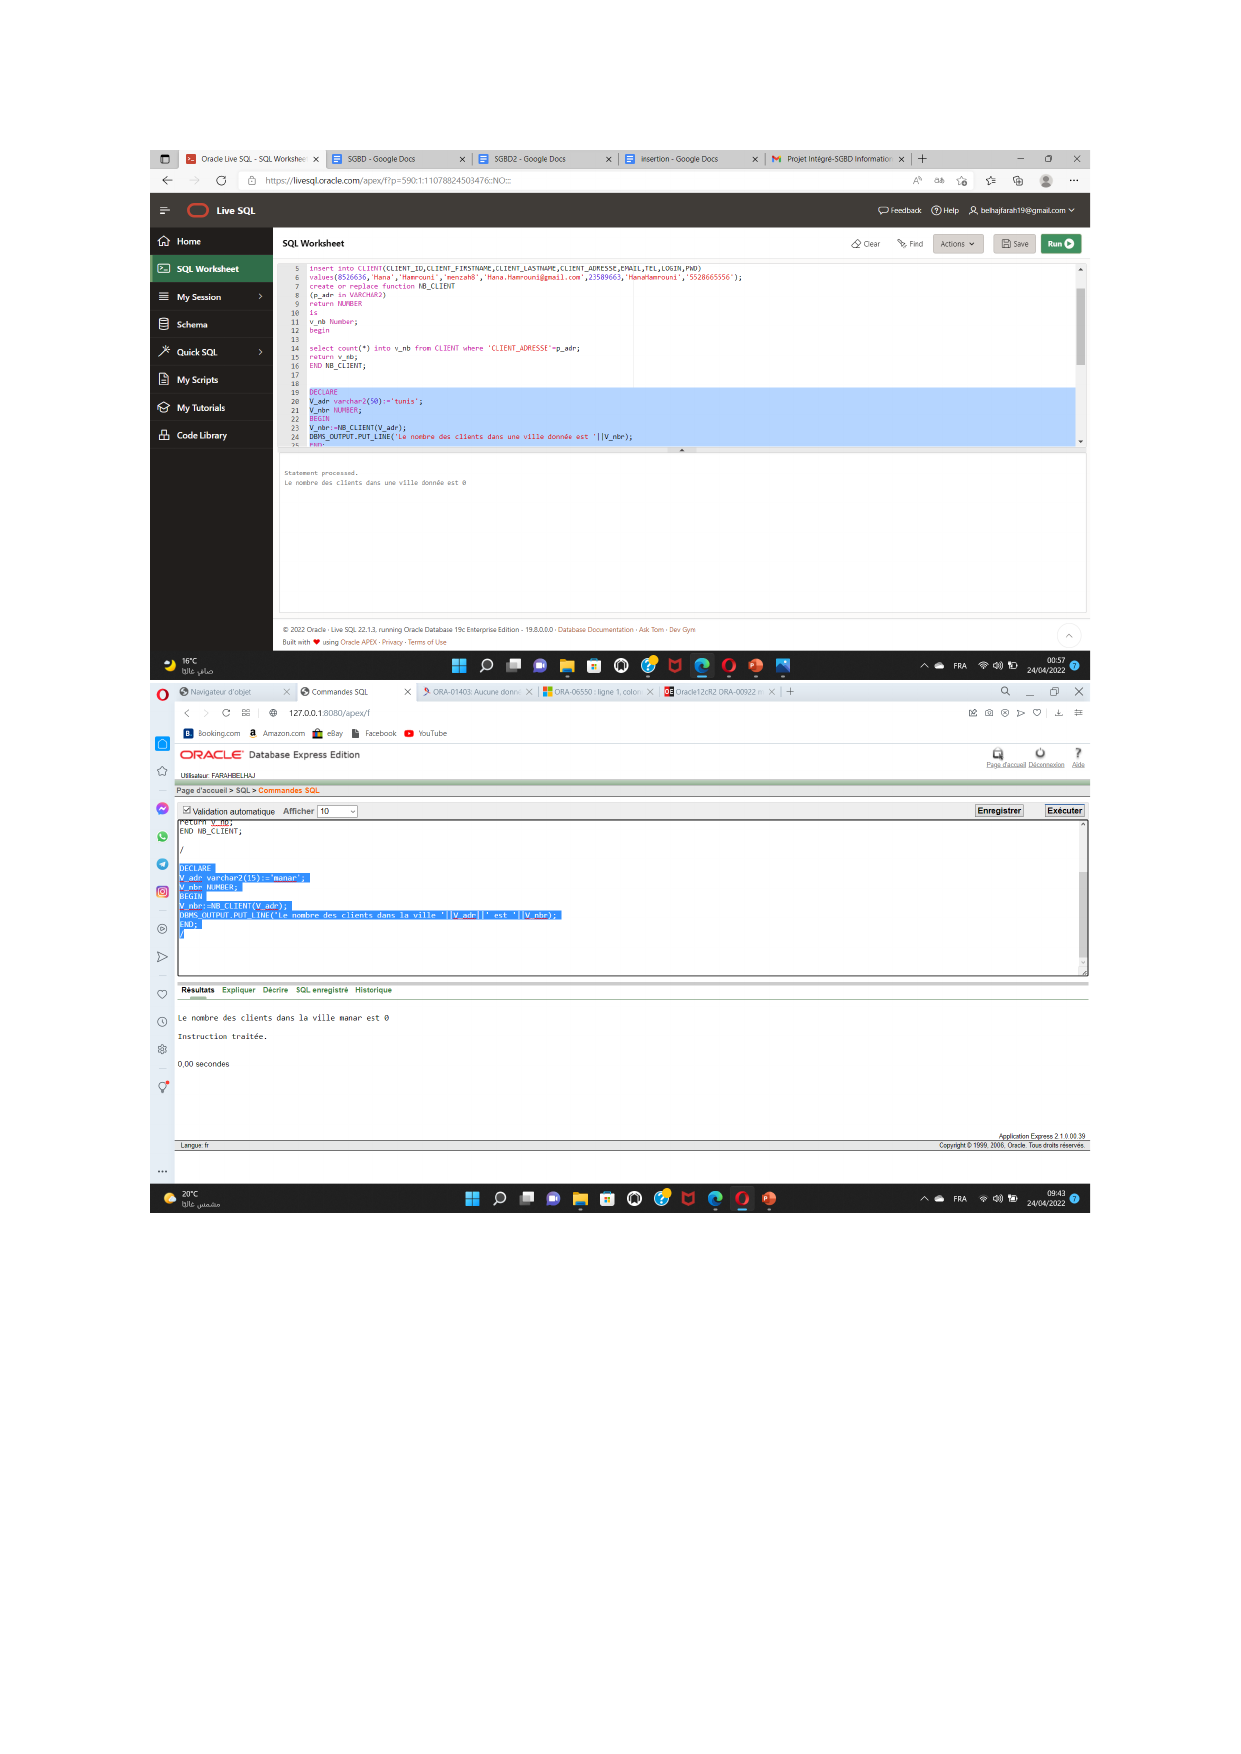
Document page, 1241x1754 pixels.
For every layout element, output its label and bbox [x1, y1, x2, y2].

picture [150, 150, 1091, 680]
picture [150, 683, 1091, 1213]
